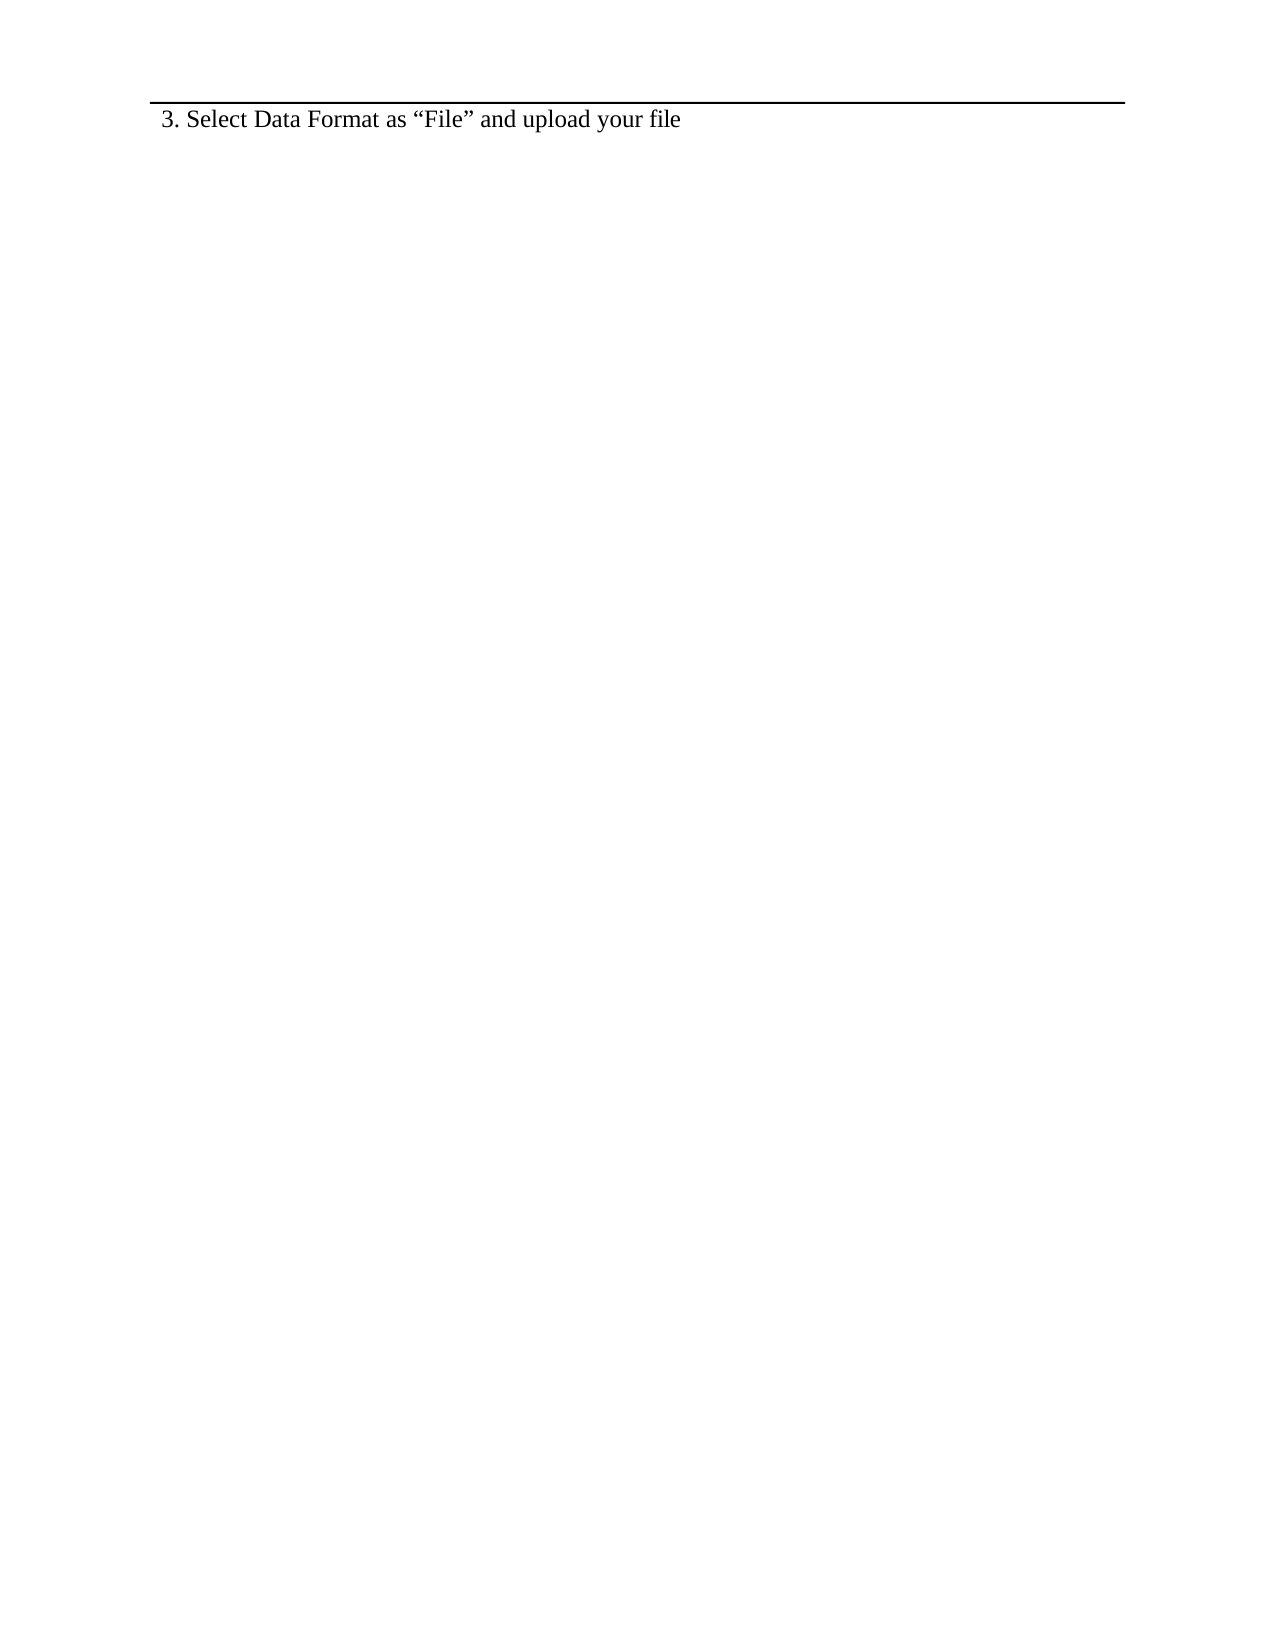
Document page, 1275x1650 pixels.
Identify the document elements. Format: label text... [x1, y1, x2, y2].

list Select Data Format as “File” and upload your file [161, 105, 1229, 133]
